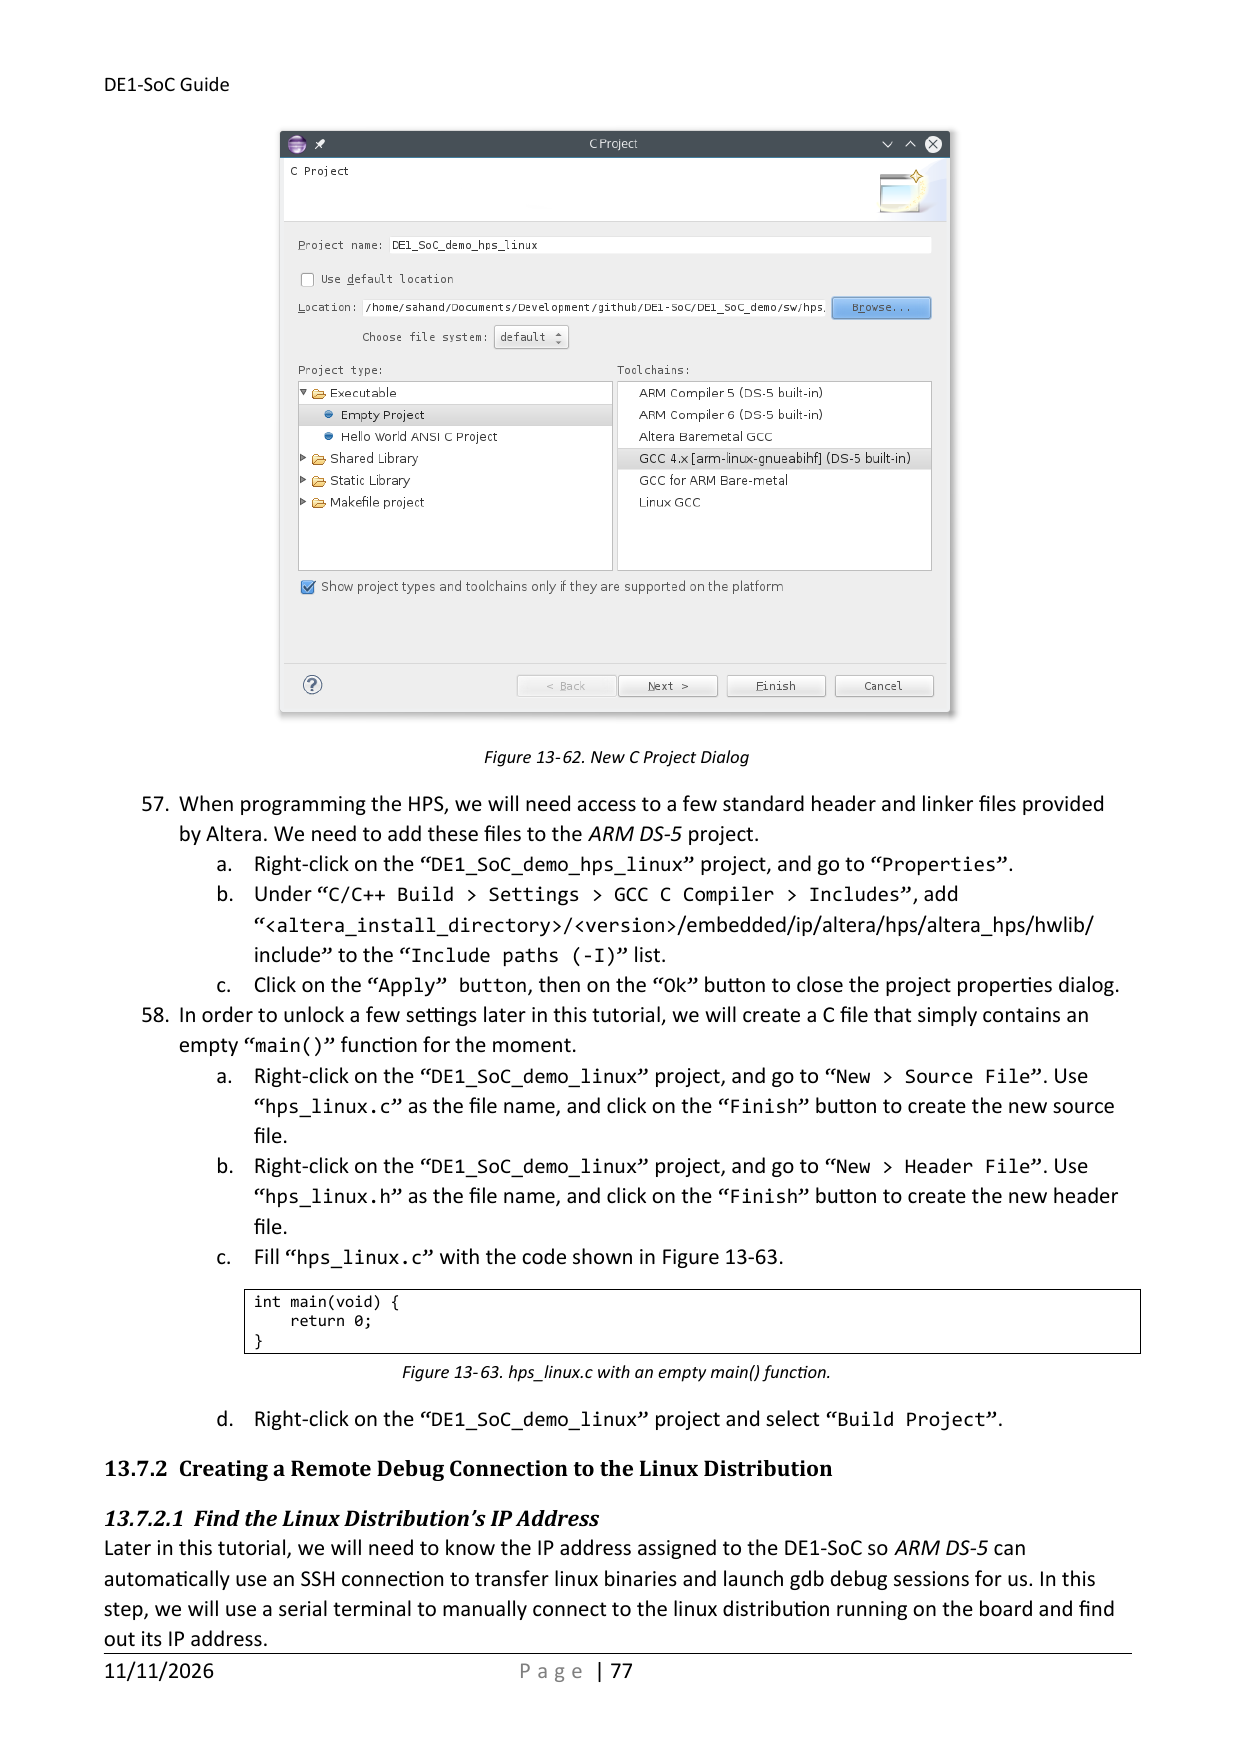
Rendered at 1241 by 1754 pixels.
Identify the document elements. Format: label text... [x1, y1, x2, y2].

subtitle Creating a Remote Debug Connection to the Linux Distribution [103, 1455, 1132, 1482]
picture [270, 121, 965, 727]
list In order to unlock a few settings later in this tutorial, we will create a C file that simply contains an empty “main()” function for the moment. [141, 1000, 1132, 1059]
text Later in this tutorial, we will need to know the IP address assigned to the DE1-SoC so ARM DS-5 can automatically use an SSH connection to transfer linux binaries and launch gdb debug sessions for us. In this step, we will use a serial terminal to manually connect to the linux distribution running on the board and find out its IP address. [103, 1533, 1132, 1652]
list Right-click on the “DE1_SoC_demo_linux” project, and go to “New > Header File”. Use “hps_linux.h” as the file name, and click on the “Finish” button to create the new header file. [216, 1151, 1132, 1240]
list Right-click on the “DE1_SoC_demo_linux” project and select “Build Project”. [216, 1404, 1132, 1432]
list Right-click on the “DE1_SoC_demo_hps_linux” project, and go to “Properties”. [216, 849, 1132, 877]
list Right-click on the “DE1_SoC_demo_linux” project, and go to “New > Source File”. Use “hps_linux.c” as the file name, and click on the “Finish” button to create the new source file. [216, 1061, 1132, 1149]
subtitle Find the Linux Distribution’s IP Address [103, 1504, 1132, 1531]
text int main(void) { return 0; } [245, 1290, 1140, 1353]
list When programming the HPS, we will need access to a few standard header and linker files provided by Altera. We need to add these files to the ARM DS-5 project. [141, 789, 1132, 847]
list Under “C/C++ Build > Settings > GCC C Compiler > Includes”, add “<altera_install_directory>/<version>/embedded/ip/altera/hps/altera_hps/hwlib/include” to the “Include paths (-I)” list. [216, 879, 1132, 968]
list Click on the “Apply” button, then on the “Ok” button to close the project properties dialog. [216, 970, 1132, 998]
